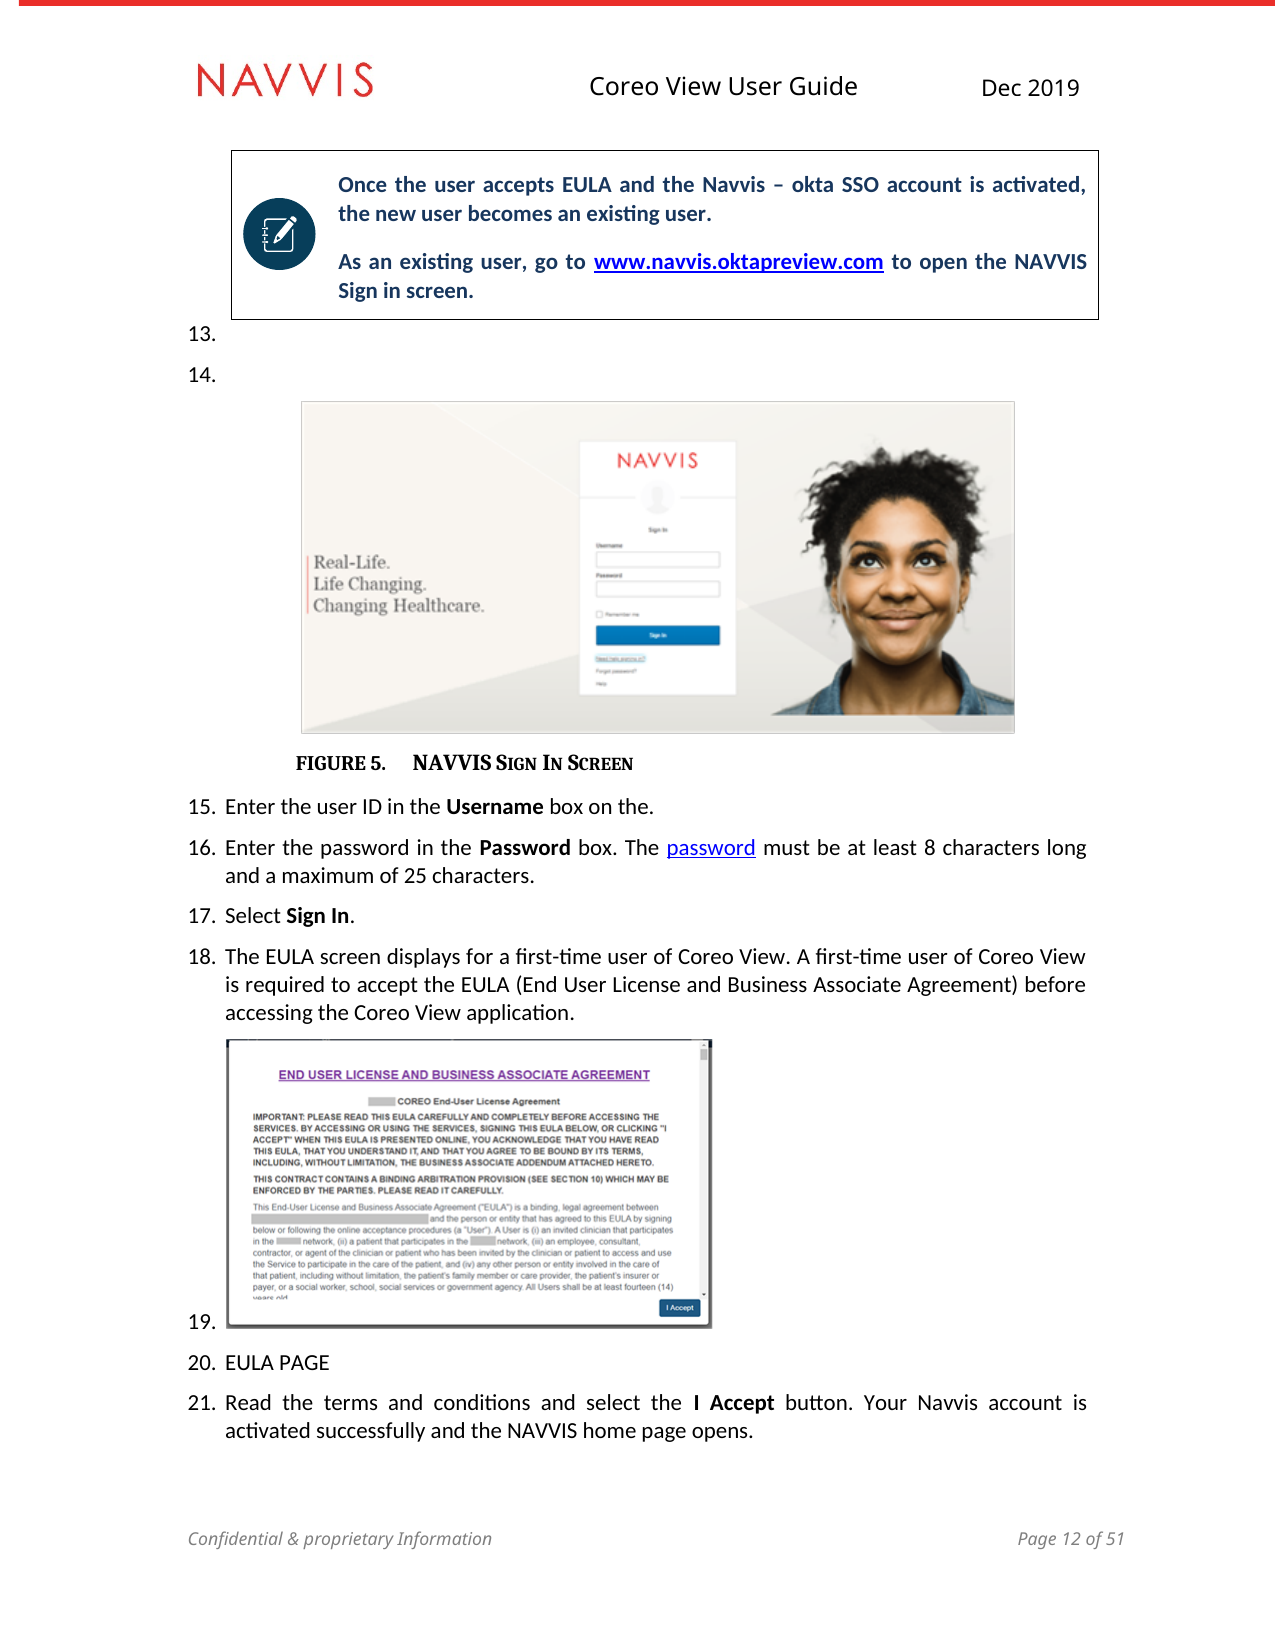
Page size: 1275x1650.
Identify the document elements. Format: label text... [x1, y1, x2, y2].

table_header Once the user accepts EULA and the Navvis – okta SSO account is activated, the new user becomes an existing user. As an existing user, go to www.navvis.oktapreview.com to open the NAVVIS Sign in screen. [327, 151, 1098, 318]
picture [225, 1038, 713, 1330]
picture [300, 400, 1016, 735]
list Enter the password in the Password box. The password must be at least 8 characters long and a maximum of 25 characters. [187, 833, 1087, 889]
text NAVVIS Sign In Screen [296, 749, 1087, 776]
list Enter the user ID in the Username box on the. [187, 792, 1087, 820]
list Select Sign In. [187, 901, 1087, 929]
table_header [232, 151, 327, 318]
list Read the terms and conditions and select the I Accept button. Your Navvis account is activated successfully and the NAVVIS home page opens. [187, 1388, 1087, 1444]
list The EULA screen displays for a first-time user of Coreo View. A first-time user of Coreo View is required to accept the EULA (End User License and Business Associate Agreement) before accessing the Coreo View application. [187, 942, 1087, 1026]
picture [187, 55, 383, 104]
list EULA PAGE [187, 1348, 1087, 1376]
